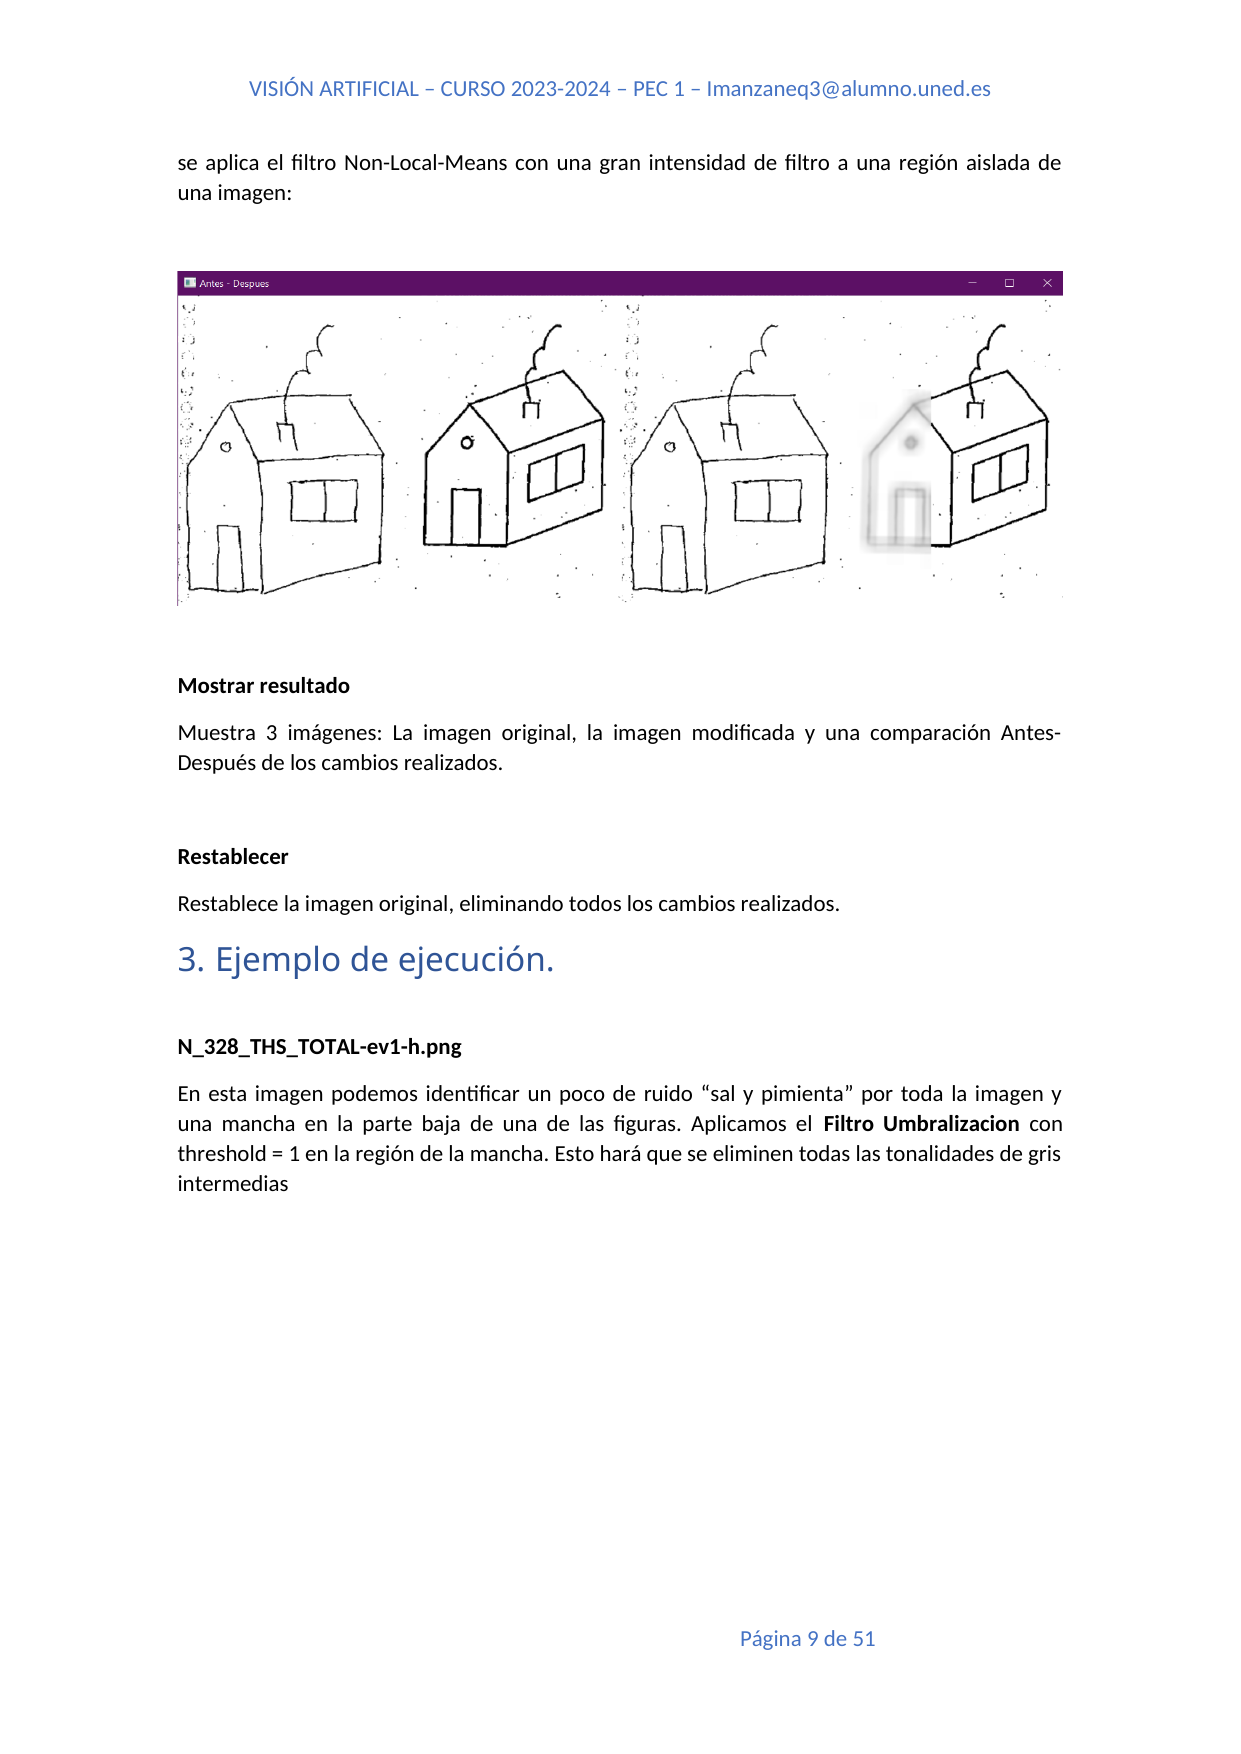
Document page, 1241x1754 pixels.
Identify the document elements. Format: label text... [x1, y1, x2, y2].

text Restablecer [177, 842, 1063, 870]
text Mostrar resultado [177, 671, 1063, 699]
text Restablece la imagen original, eliminando todos los cambios realizados. [177, 889, 1063, 917]
text En esta imagen podemos identificar un poco de ruido “sal y pimienta” por toda la imagen y una mancha en la parte baja de una de las figuras. Aplicamos el Filtro Umbralizacion con threshold = 1 en la región de la mancha. Esto hará que se eliminen todas las tonalidades de gris intermedias [177, 1079, 1063, 1197]
picture [177, 271, 1063, 606]
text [177, 148, 1063, 206]
subtitle Ejemplo de ejecución. [177, 936, 1063, 981]
text N_328_THS_TOTAL-ev1-h.png [177, 1032, 1063, 1060]
text Muestra 3 imágenes: La imagen original, la imagen modificada y una comparación Antes-Después de los cambios realizados. [177, 718, 1063, 776]
